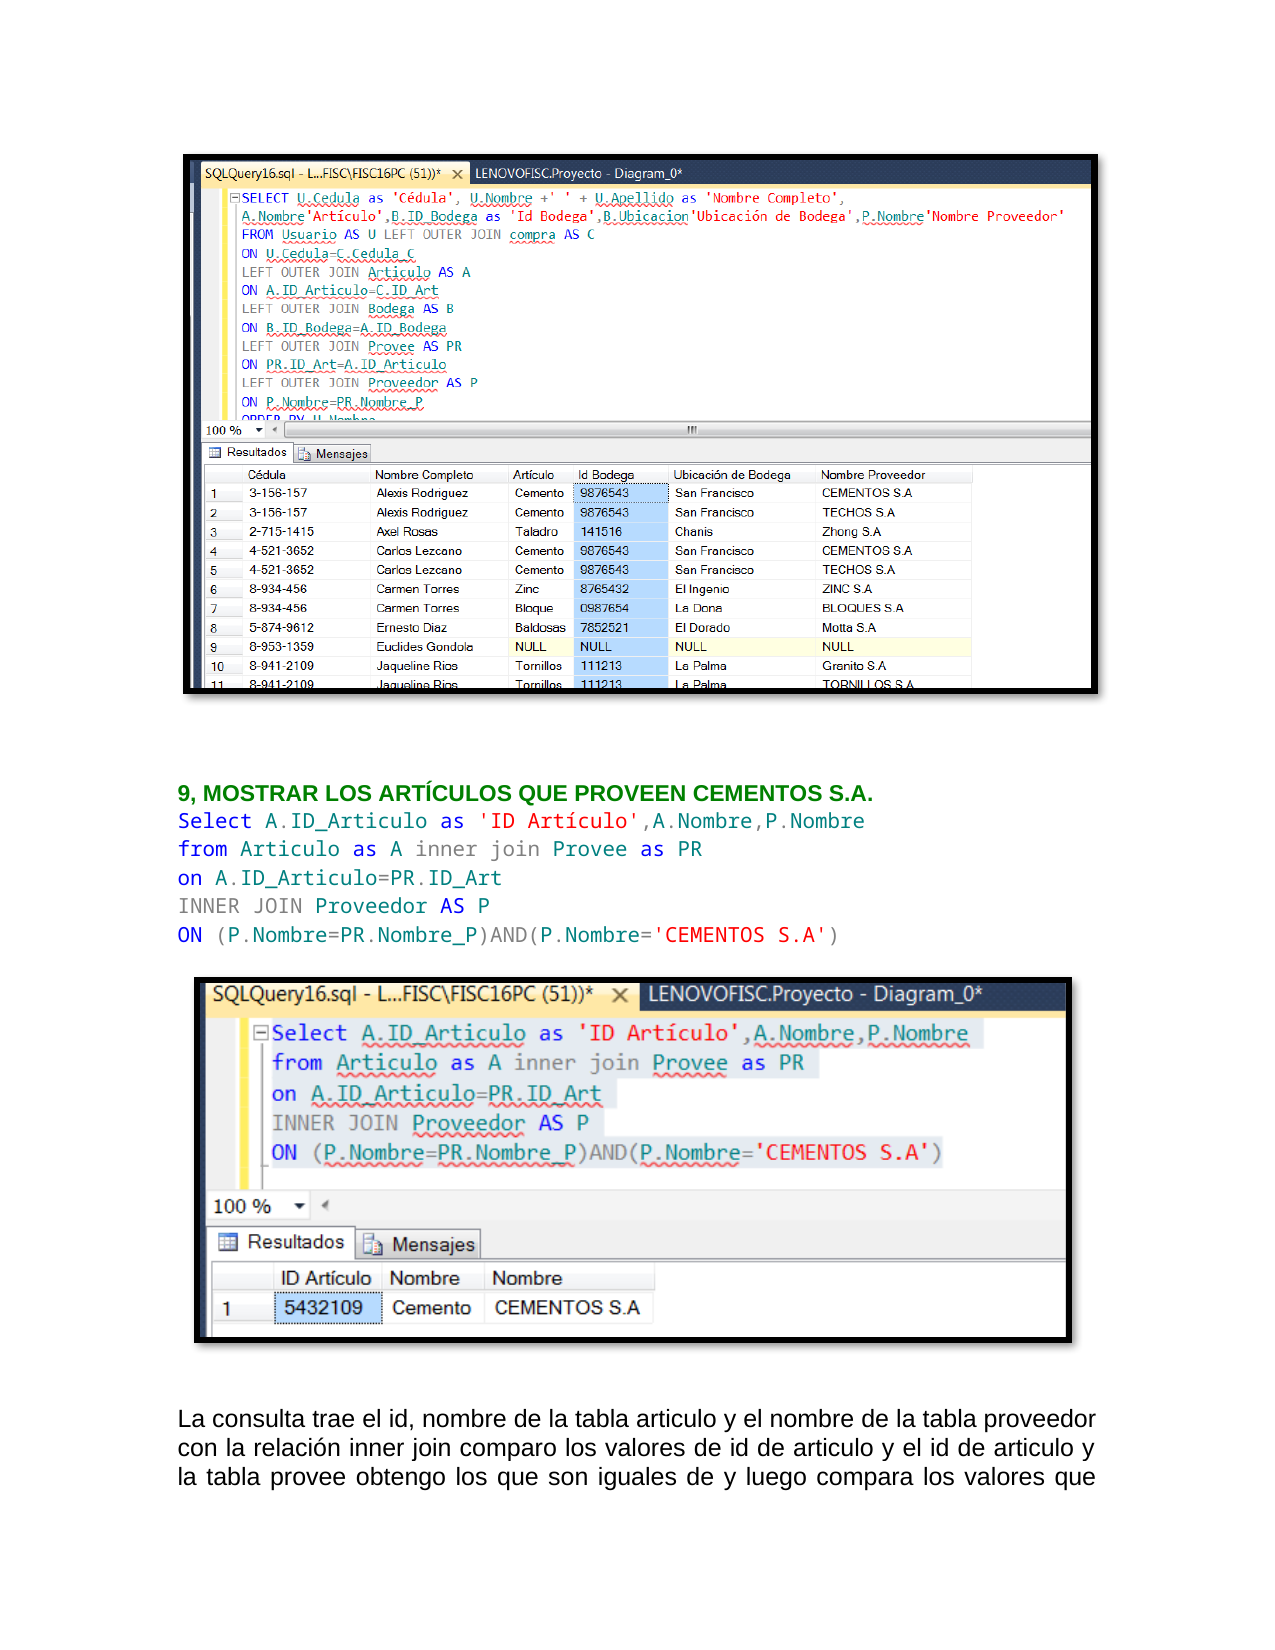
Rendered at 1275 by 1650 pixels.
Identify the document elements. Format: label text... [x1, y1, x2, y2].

text INNER JOIN Proveedor AS P [177, 891, 1098, 920]
text from Articulo as A inner join Provee as PR [177, 834, 1098, 863]
text Select A.ID_Articulo as 'ID Artículo',A.Nombre,P.Nombre [177, 806, 1098, 834]
picture [190, 160, 1091, 688]
text on A.ID_Articulo=PR.ID_Art [177, 863, 1098, 891]
text ON (P.Nombre=PR.Nombre_P)AND(P.Nombre='CEMENTOS S.A') [177, 920, 1098, 948]
picture [200, 983, 1066, 1337]
text 9, MOSTRAR LOS ARTÍCULOS QUE PROVEEN CEMENTOS S.A. [177, 779, 1098, 806]
